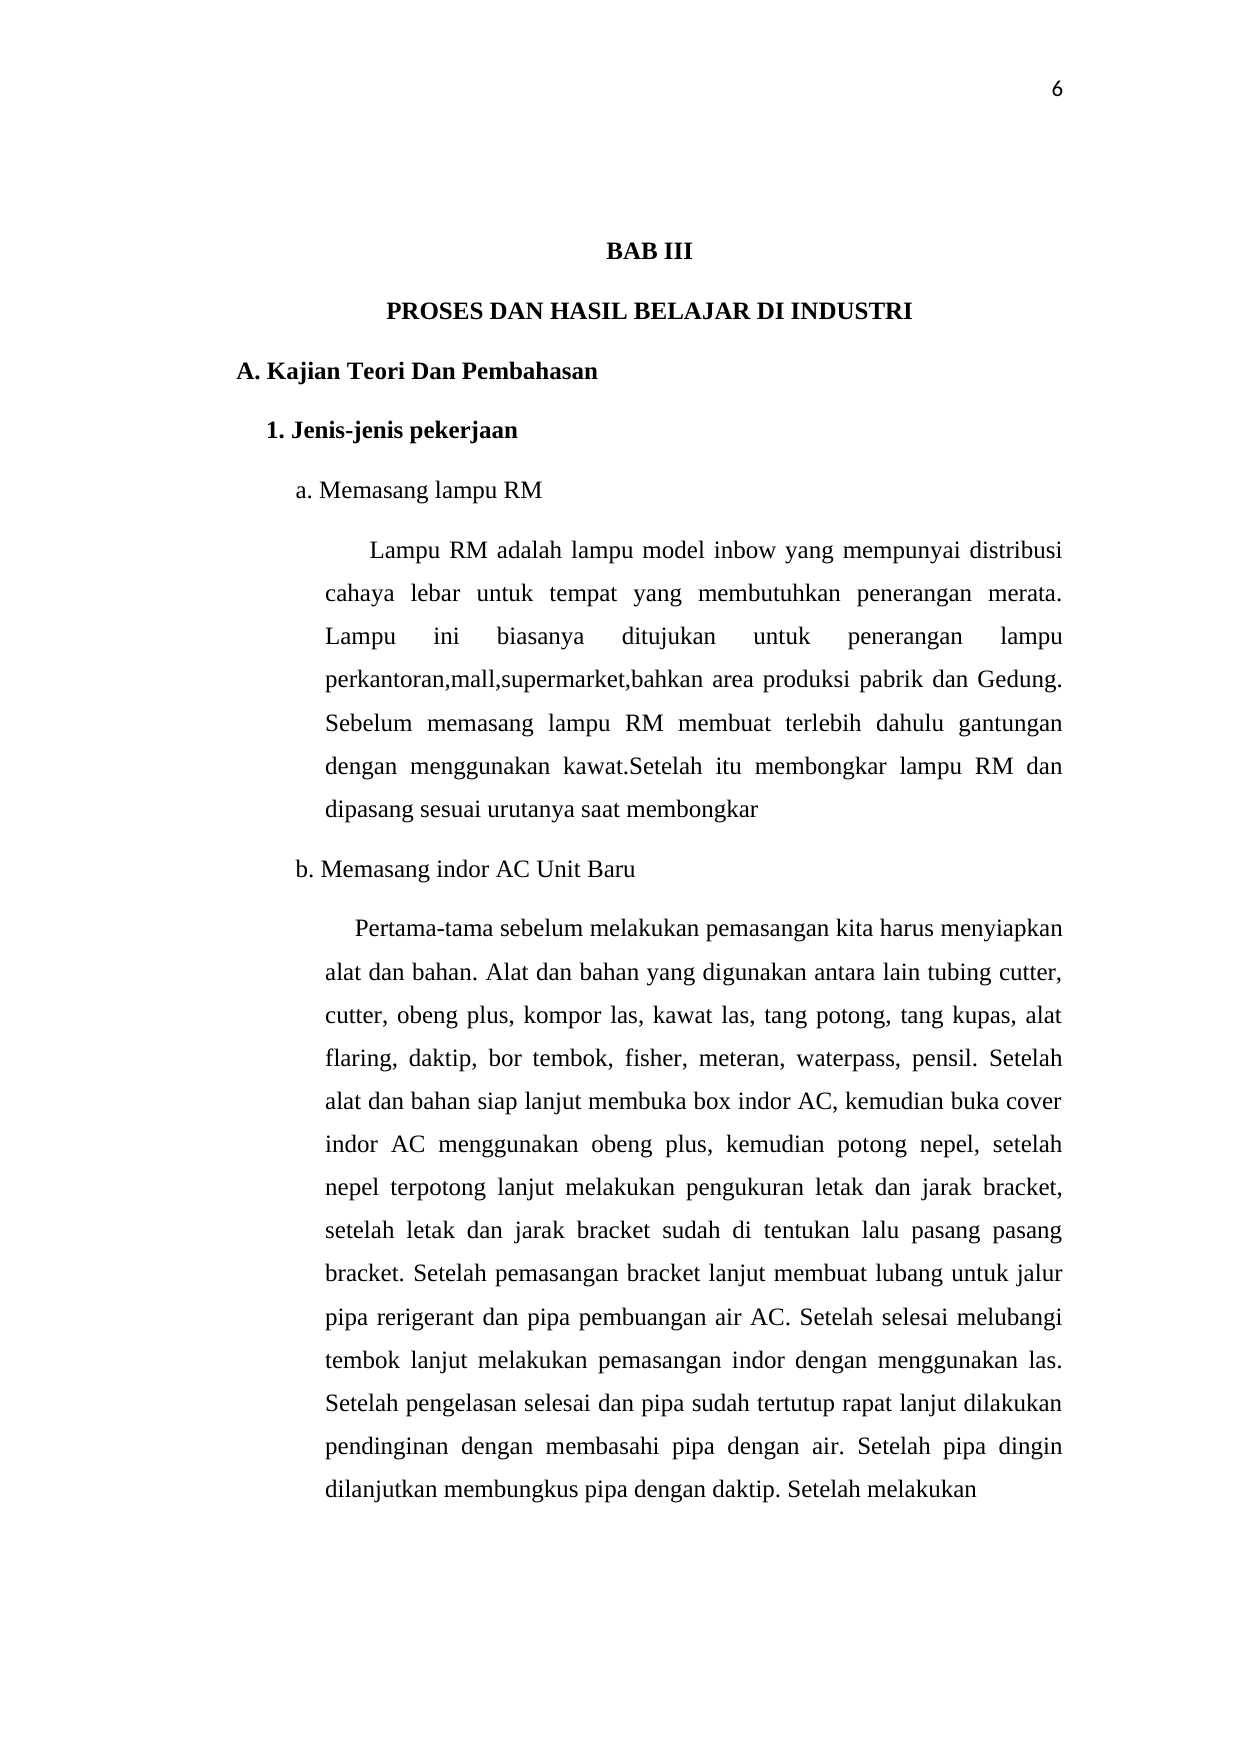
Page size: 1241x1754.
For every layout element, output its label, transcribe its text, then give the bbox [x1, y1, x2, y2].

text 1. Jenis-jenis pekerjaan [266, 416, 1063, 444]
text A. Kajian Teori Dan Pembahasan [236, 356, 1063, 384]
text PROSES DAN HASIL BELAJAR DI INDUSTRI [236, 296, 1063, 325]
text Pertama-tama sebelum melakukan pemasangan kita harus menyiapkan alat dan bahan. Alat dan bahan yang digunakan antara lain tubing cutter, cutter, obeng plus, kompor las, kawat las, tang potong, tang kupas, alat flaring, daktip, bor tembok, fisher, meteran, waterpass, pensil. Setelah alat dan bahan siap lanjut membuka box indor AC, kemudian buka cover indor AC menggunakan obeng plus, kemudian potong nepel, setelah nepel terpotong lanjut melakukan pengukuran letak dan jarak bracket, setelah letak dan jarak bracket sudah di tentukan lalu pasang pasang bracket. Setelah pemasangan bracket lanjut membuat lubang untuk jalur pipa rerigerant dan pipa pembuangan air AC. Setelah selesai melubangi tembok lanjut melakukan pemasangan indor dengan menggunakan las. Setelah pengelasan selesai dan pipa sudah tertutup rapat lanjut dilakukan pendinginan dengan membasahi pipa dengan air. Setelah pipa dingin dilanjutkan membungkus pipa dengan daktip. Setelah melakukan [325, 913, 1063, 1503]
text BAB III [236, 236, 1063, 265]
text b. Memasang indor AC Unit Baru [295, 854, 1063, 882]
text Lampu RM adalah lampu model inbow yang mempunyai distribusi cahaya lebar untuk tempat yang membutuhkan penerangan merata. Lampu ini biasanya ditujukan untuk penerangan lampu perkantoran,mall,supermarket,bahkan area produksi pabrik dan Gedung. Sebelum memasang lampu RM membuat terlebih dahulu gantungan dengan menggunakan kawat.Setelah itu membongkar lampu RM dan dipasang sesuai urutanya saat membongkar [325, 535, 1063, 823]
text a. Memasang lampu RM [295, 475, 1063, 504]
